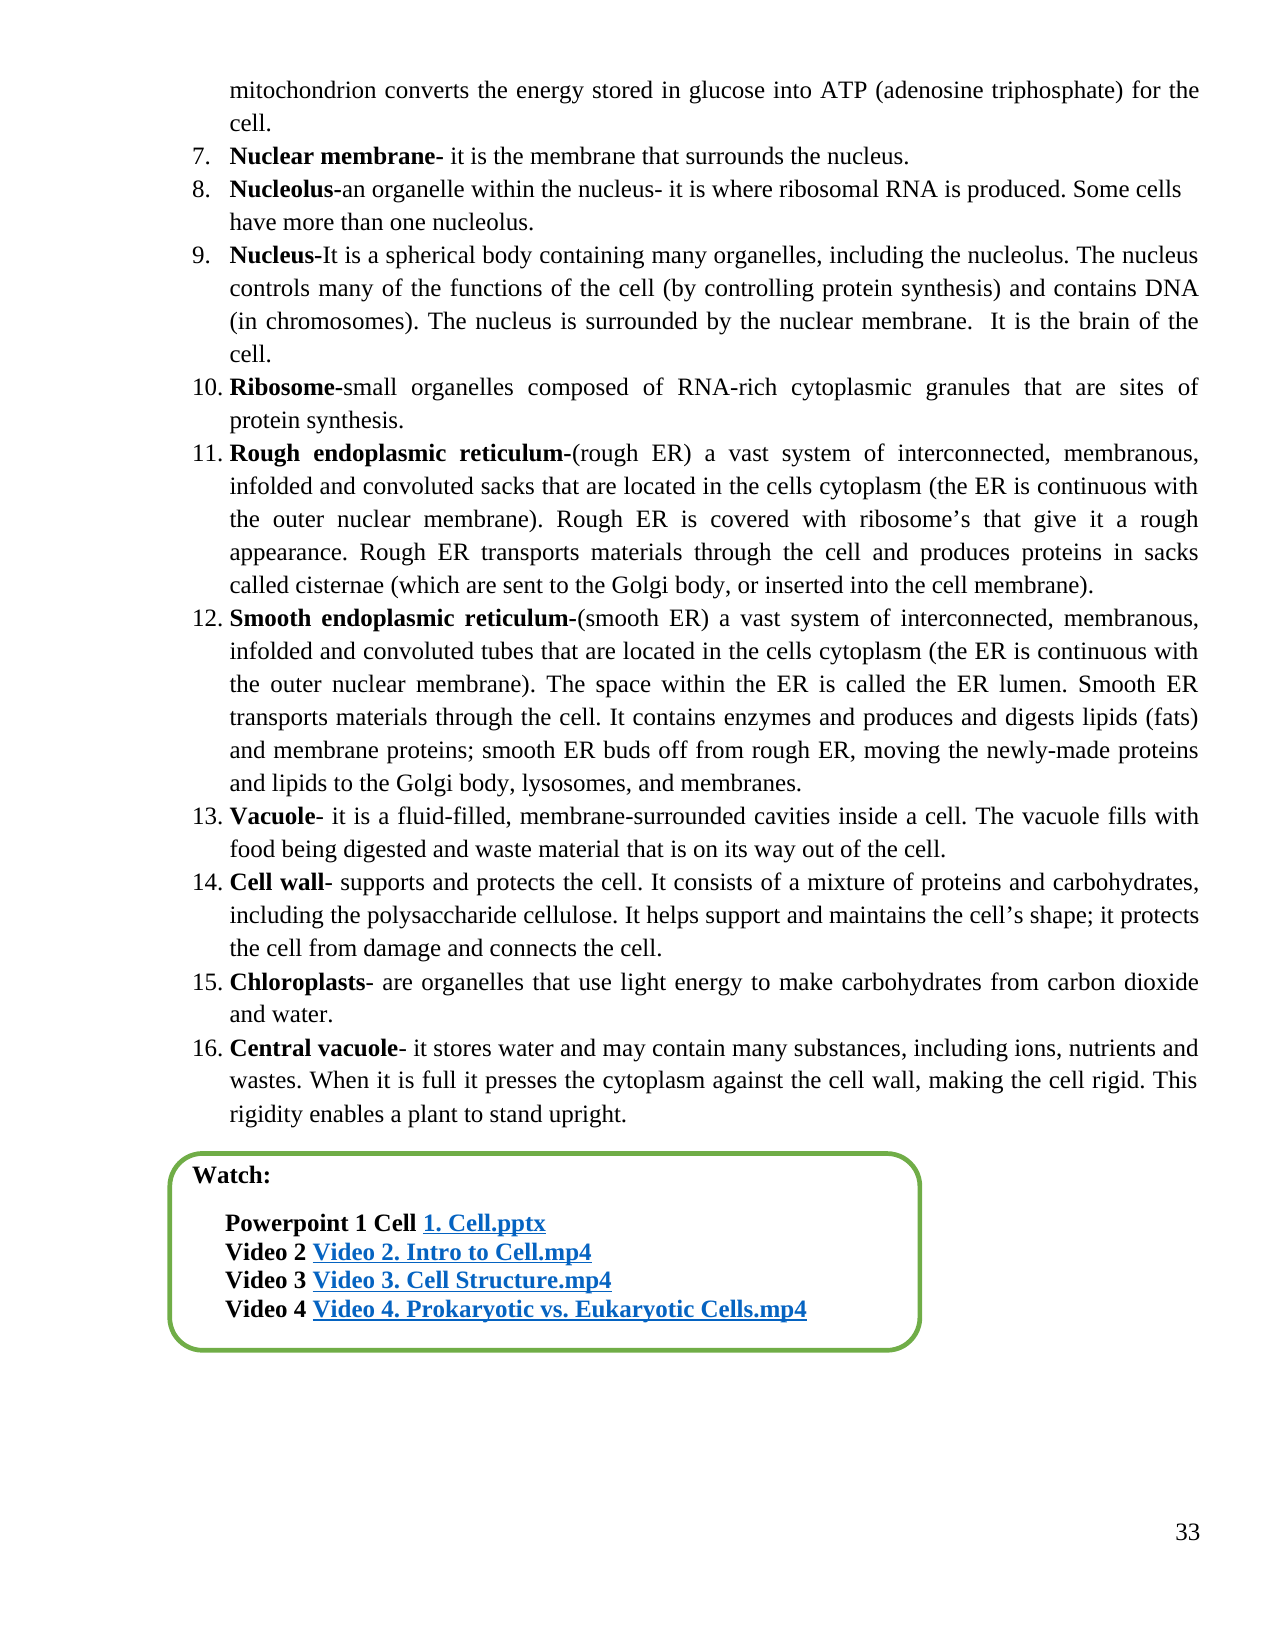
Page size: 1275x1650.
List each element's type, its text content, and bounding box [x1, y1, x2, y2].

text Powerpoint 1 Cell 1. Cell.pptx [150, 1208, 1200, 1237]
list Vacuole- it is a fluid-filled, membrane-surrounded cavities inside a cell. The vacuole fills with food being digested and waste material that is on its way out of the cell. [192, 801, 1200, 863]
list Rough endoplasmic reticulum-(rough ER) a vast system of interconnected, membranous, infolded and convoluted sacks that are located in the cells cytoplasm (the ER is continuous with the outer nuclear membrane). Rough ER is covered with ribosome’s that give it a rough appearance. Rough ER transports materials through the cell and produces proteins in sacks called cisternae (which are sent to the Golgi body, or inserted into the cell membrane). [192, 438, 1200, 599]
text Video 3 Video 3. Cell Structure.mp4 [150, 1266, 1200, 1294]
list Nuclear membrane- it is the membrane that surrounds the nucleus. [192, 141, 1200, 170]
list Central vacuole- it stores water and may contain many substances, including ions, nutrients and wastes. When it is full it presses the cytoplasm against the cell wall, making the cell rigid. This rigidity enables a plant to stand upright. [192, 1033, 1200, 1127]
text Video 2 Video 2. Intro to Cell.mp4 [150, 1237, 1200, 1266]
list Chloroplasts- are organelles that use light energy to make carbohydrates from carbon dioxide and water. [192, 967, 1200, 1028]
list Nucleus-It is a spherical body containing many organelles, including the nucleolus. The nucleus controls many of the functions of the cell (by controlling protein synthesis) and contains DNA (in chromosomes). The nucleus is surrounded by the nuclear membrane. It is the brain of the cell. [192, 240, 1200, 368]
list Ribosome-small organelles composed of RNA-rich cytoplasmic granules that are sites of protein synthesis. [192, 372, 1200, 434]
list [192, 75, 1200, 137]
list Cell wall- supports and protects the cell. It consists of a mixture of proteins and carbohydrates, including the polysaccharide cellulose. It helps support and maintains the cell’s shape; it protects the cell from damage and connects the cell. [192, 867, 1200, 962]
text Video 4 Video 4. Prokaryotic vs. Eukaryotic Cells.mp4 [150, 1294, 1200, 1323]
list Nucleolus-an organelle within the nucleus- it is where ribosomal RNA is produced. Some cells have more than one nucleolus. [192, 174, 1200, 236]
text Watch: [150, 1160, 1200, 1189]
list Smooth endoplasmic reticulum-(smooth ER) a vast system of interconnected, membranous, infolded and convoluted tubes that are located in the cells cytoplasm (the ER is continuous with the outer nuclear membrane). The space within the ER is called the ER lumen. Smooth ER transports materials through the cell. It contains enzymes and produces and digests lipids (fats) and membrane proteins; smooth ER buds off from rough ER, moving the newly-made proteins and lipids to the Golgi body, lysosomes, and membranes. [192, 603, 1200, 797]
